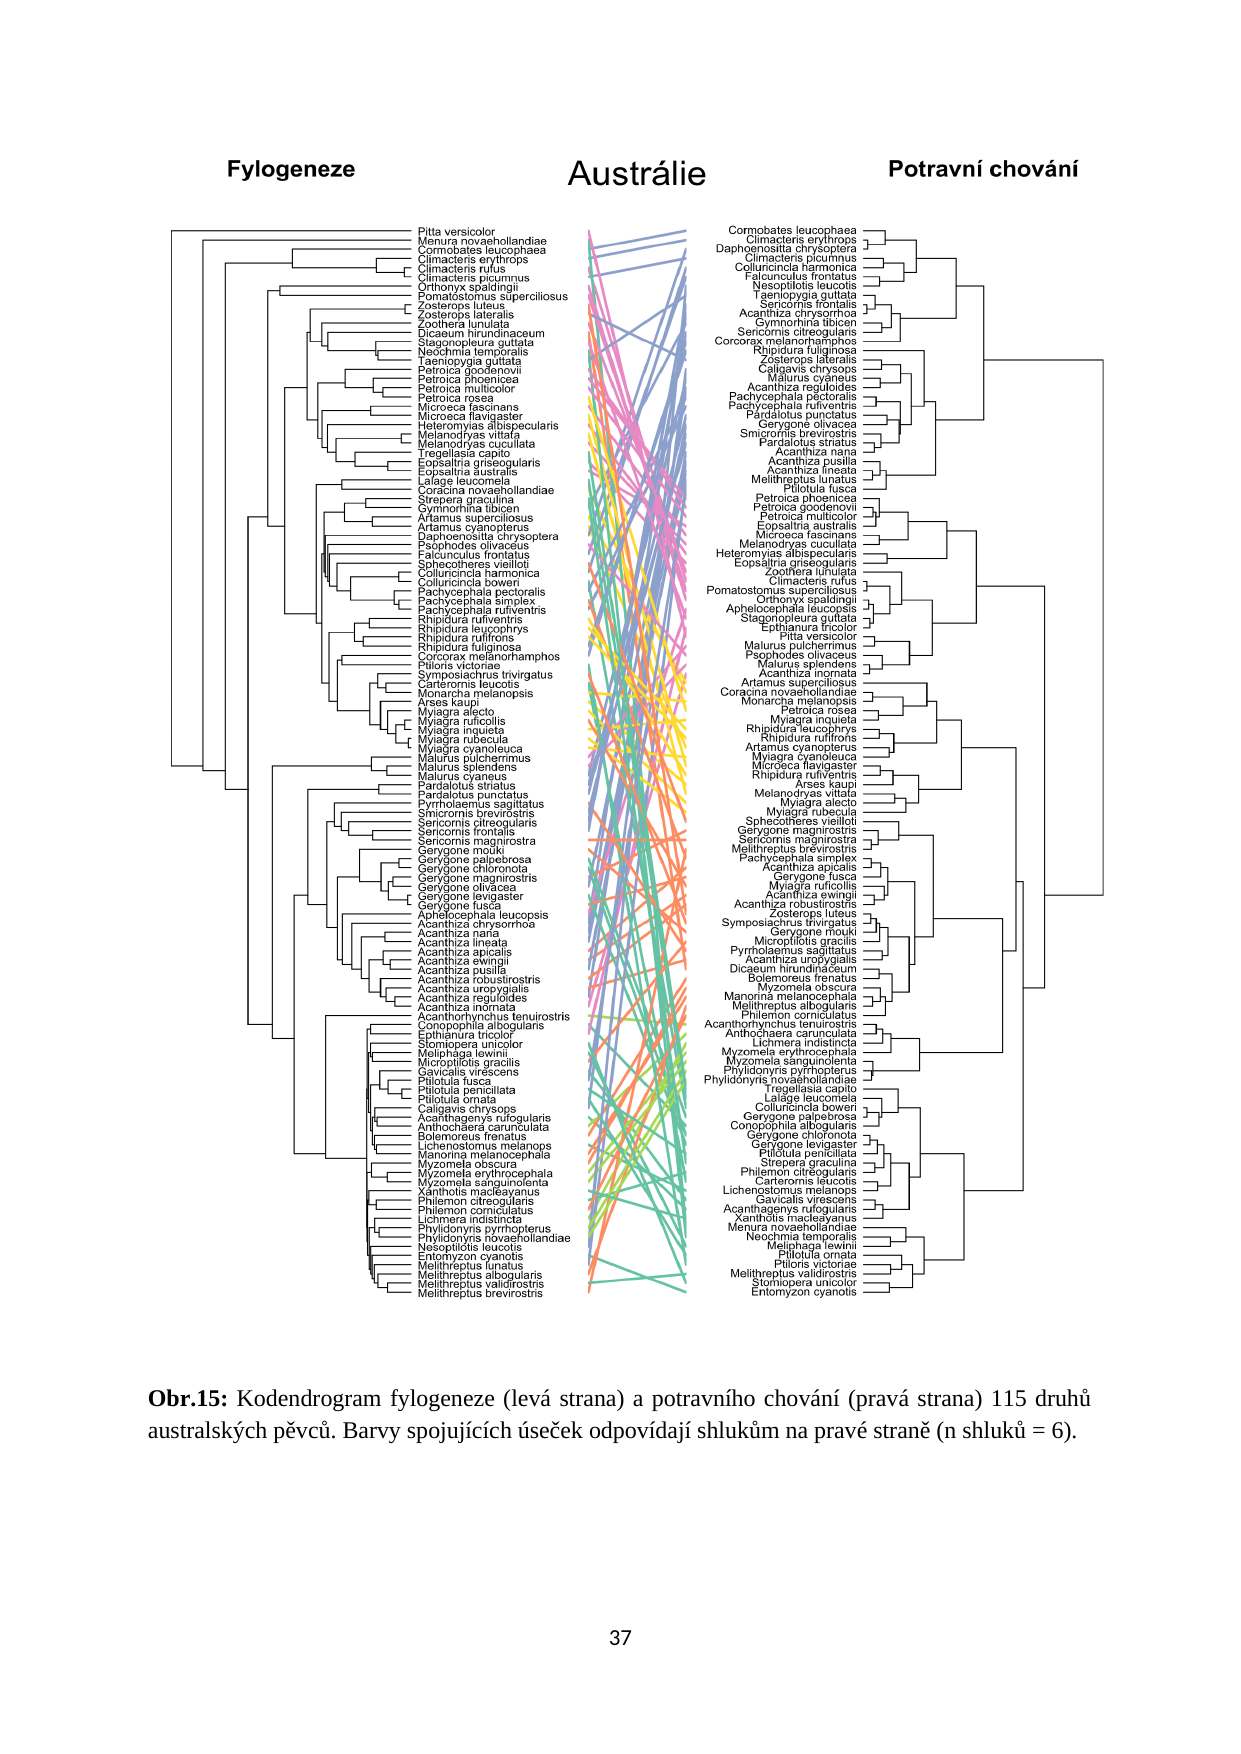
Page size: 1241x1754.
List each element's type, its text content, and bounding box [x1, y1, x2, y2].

picture [100, 147, 1174, 1362]
text Obr.15: Kodendrogram fylogeneze (levá strana) a potravního chování (pravá strana) 115 druhů australských pěvců. Barvy spojujících úseček odpovídají shlukům na pravé straně (n shluků = 6). [148, 1362, 1093, 1444]
